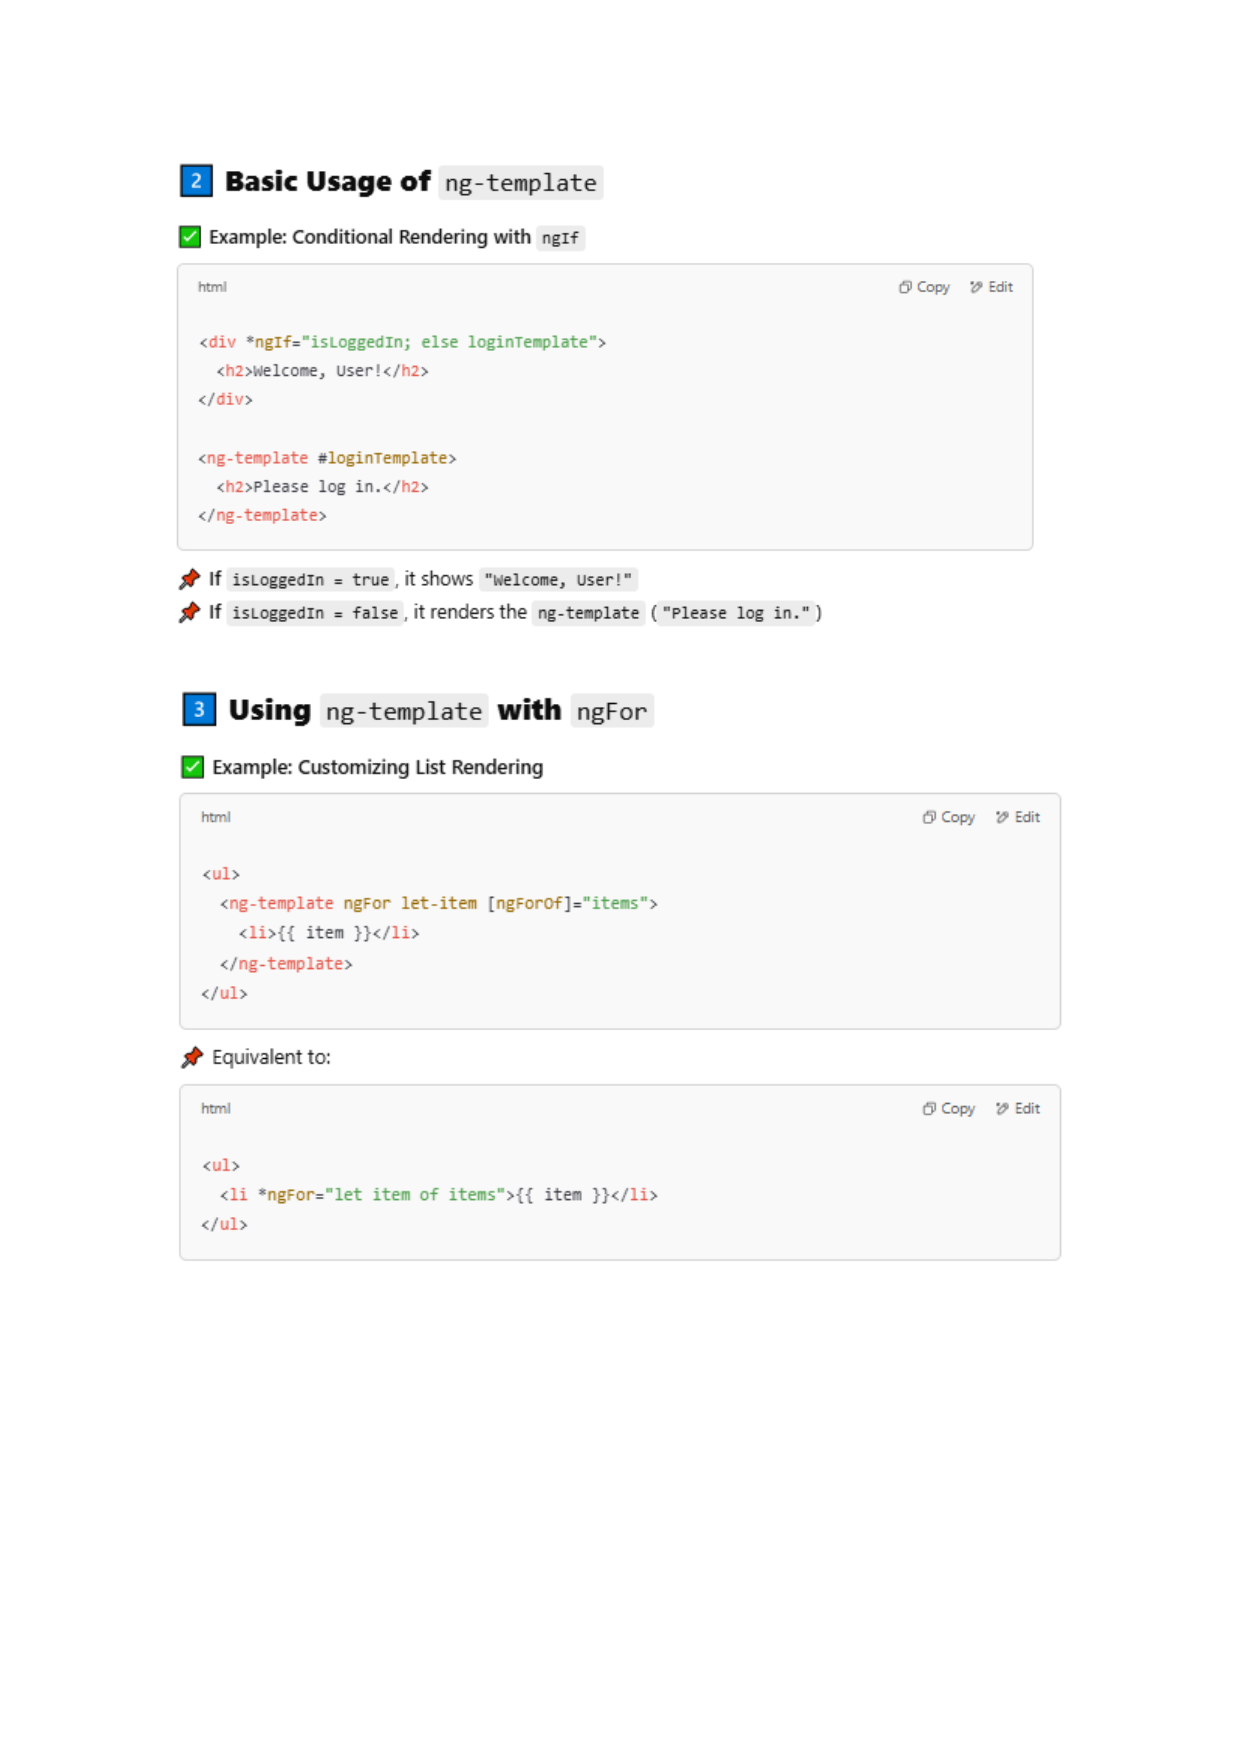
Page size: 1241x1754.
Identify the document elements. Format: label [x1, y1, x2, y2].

picture [150, 150, 1091, 652]
picture [150, 672, 1091, 1289]
